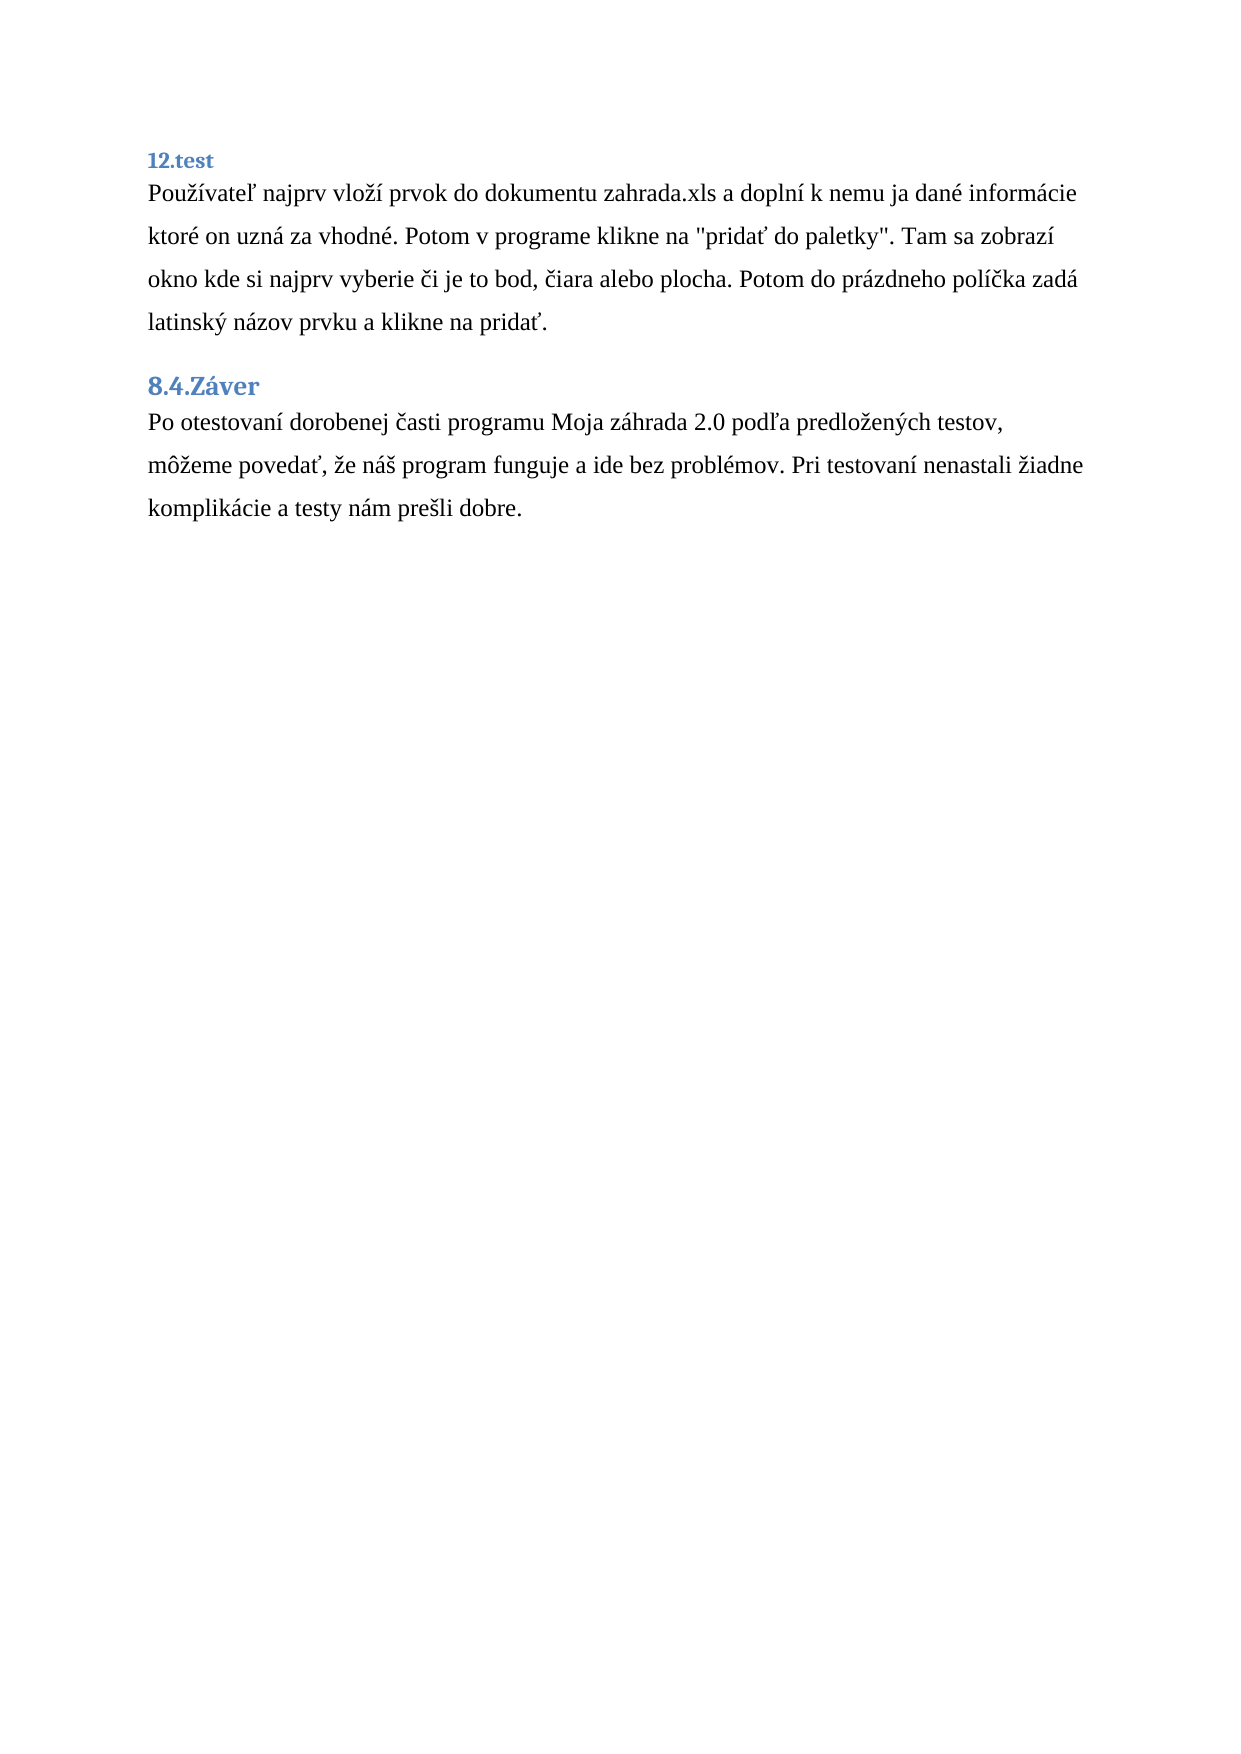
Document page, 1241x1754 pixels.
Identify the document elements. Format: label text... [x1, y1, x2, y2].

text Používateľ najprv vloží prvok do dokumentu zahrada.xls a doplní k nemu ja dané informácie ktoré on uzná za vhodné. Potom v programe klikne na "pridať do paletky". Tam sa zobrazí okno kde si najprv vyberie či je to bod, čiara alebo plocha. Potom do prázdneho políčka zadá latinský názov prvku a klikne na pridať. [148, 178, 1093, 336]
subtitle 12.test [148, 148, 1093, 174]
subtitle 8.4.Záver [148, 371, 1093, 402]
text Po otestovaní dorobenej časti programu Moja záhrada 2.0 podľa predložených testov, môžeme povedať, že náš program funguje a ide bez problémov. Pri testovaní nenastali žiadne komplikácie a testy nám prešli dobre. [148, 407, 1093, 522]
